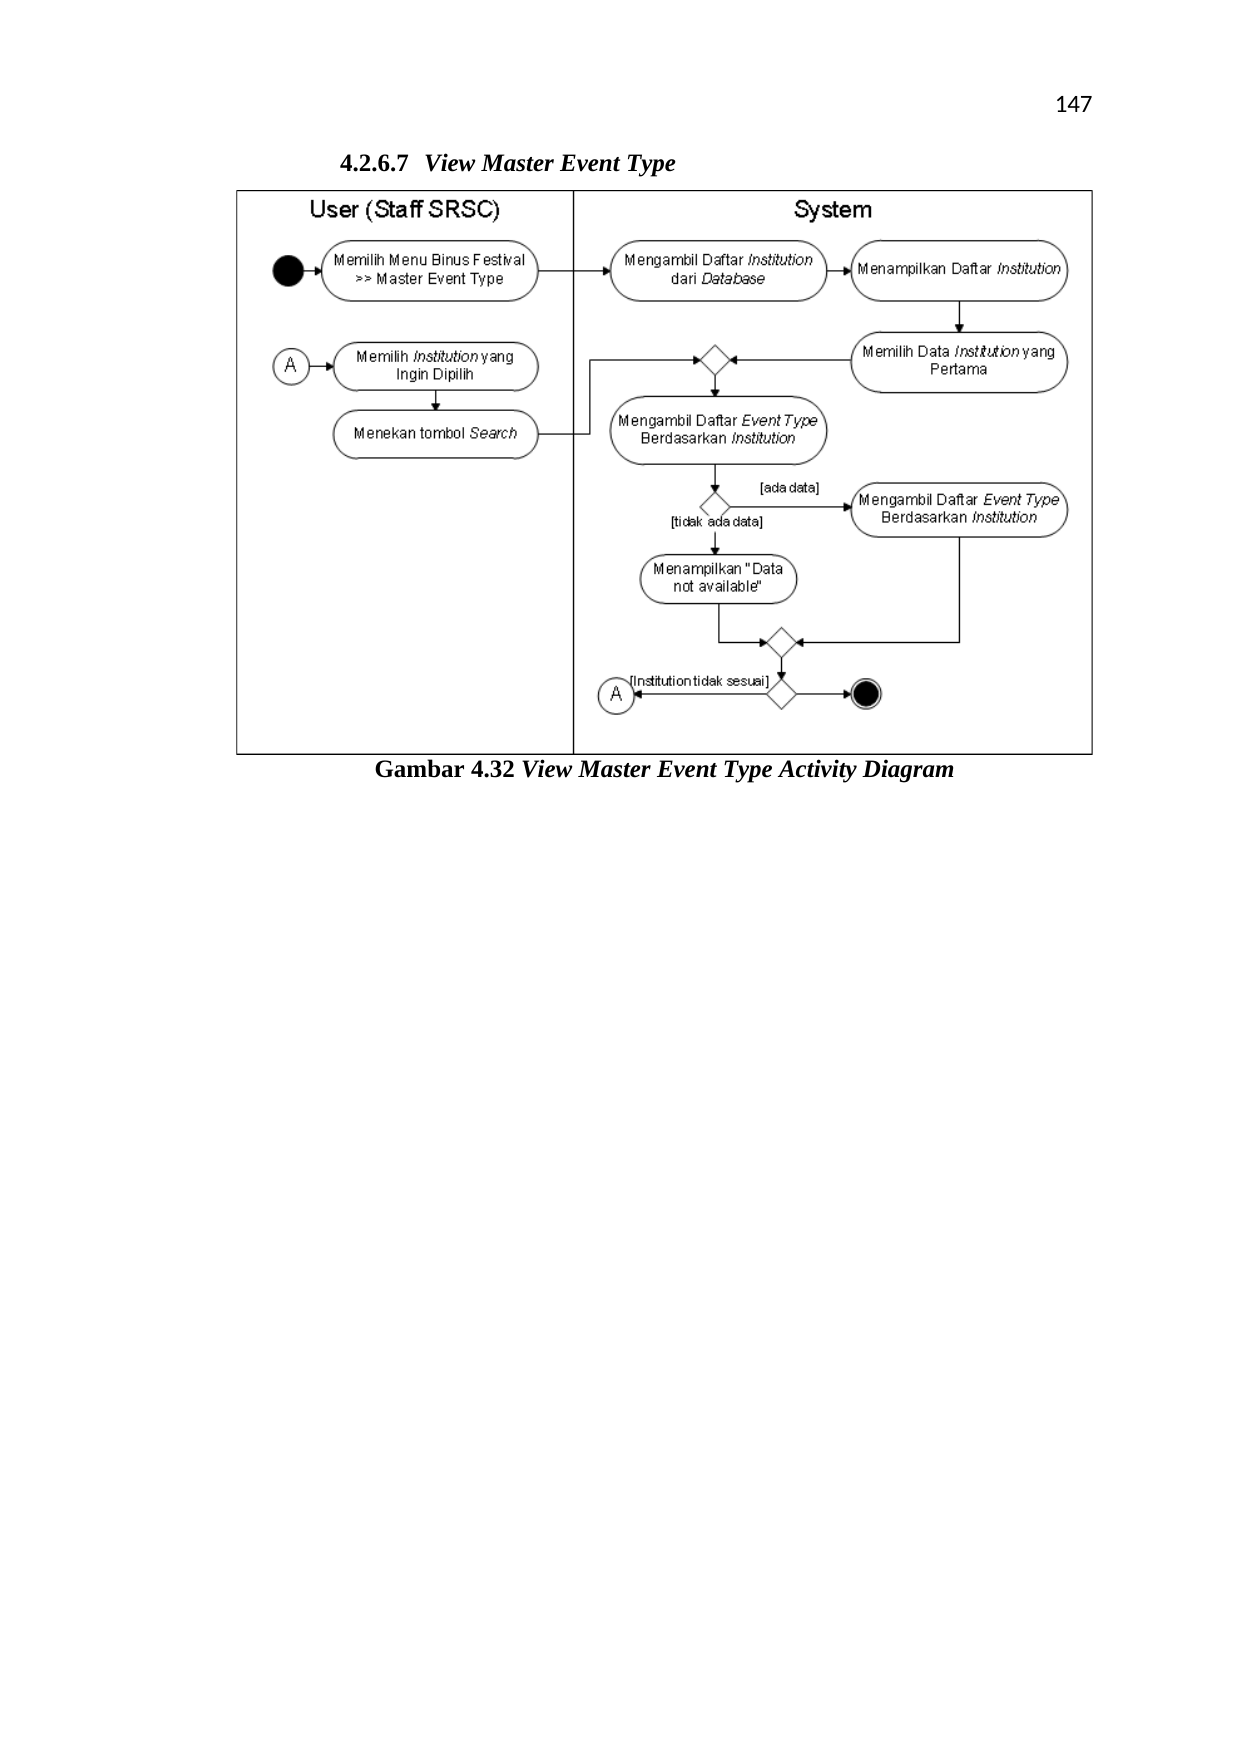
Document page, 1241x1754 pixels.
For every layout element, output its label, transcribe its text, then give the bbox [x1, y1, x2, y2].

text View Master Event Type [340, 148, 1092, 176]
picture [236, 190, 1093, 755]
